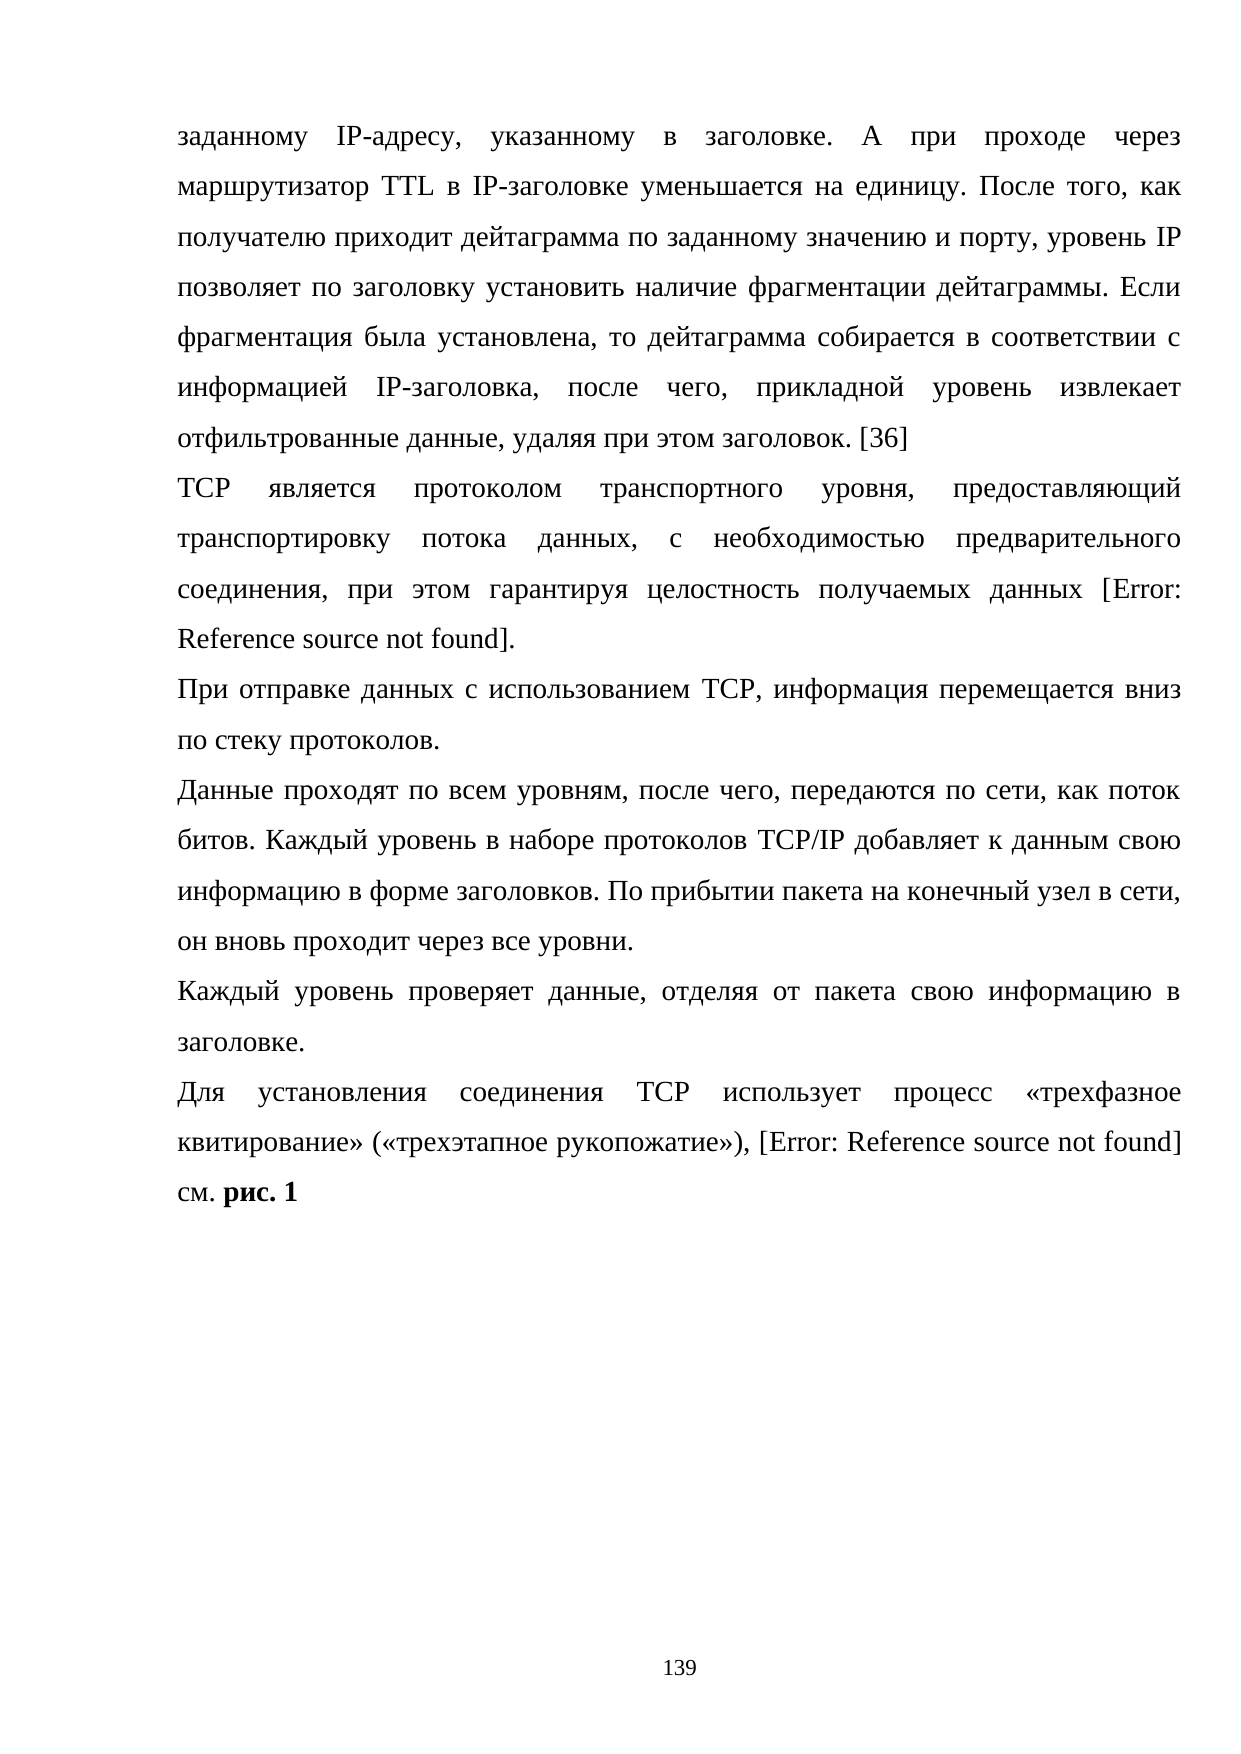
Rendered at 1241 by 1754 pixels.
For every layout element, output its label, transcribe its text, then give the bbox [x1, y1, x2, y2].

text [177, 118, 1182, 453]
text При отправке данных с использованием TCP, информация перемещается вниз по стеку протоколов. [177, 671, 1182, 755]
text Каждый уровень проверяет данные, отделяя от пакета свою информацию в заголовке. [177, 973, 1182, 1057]
text Данные проходят по всем уровням, после чего, передаются по сети, как поток битов. Каждый уровень в наборе протоколов TCP/IP добавляет к данным свою информацию в форме заголовков. По прибытии пакета на конечный узел в сети, он вновь проходит через все уровни. [177, 772, 1182, 957]
